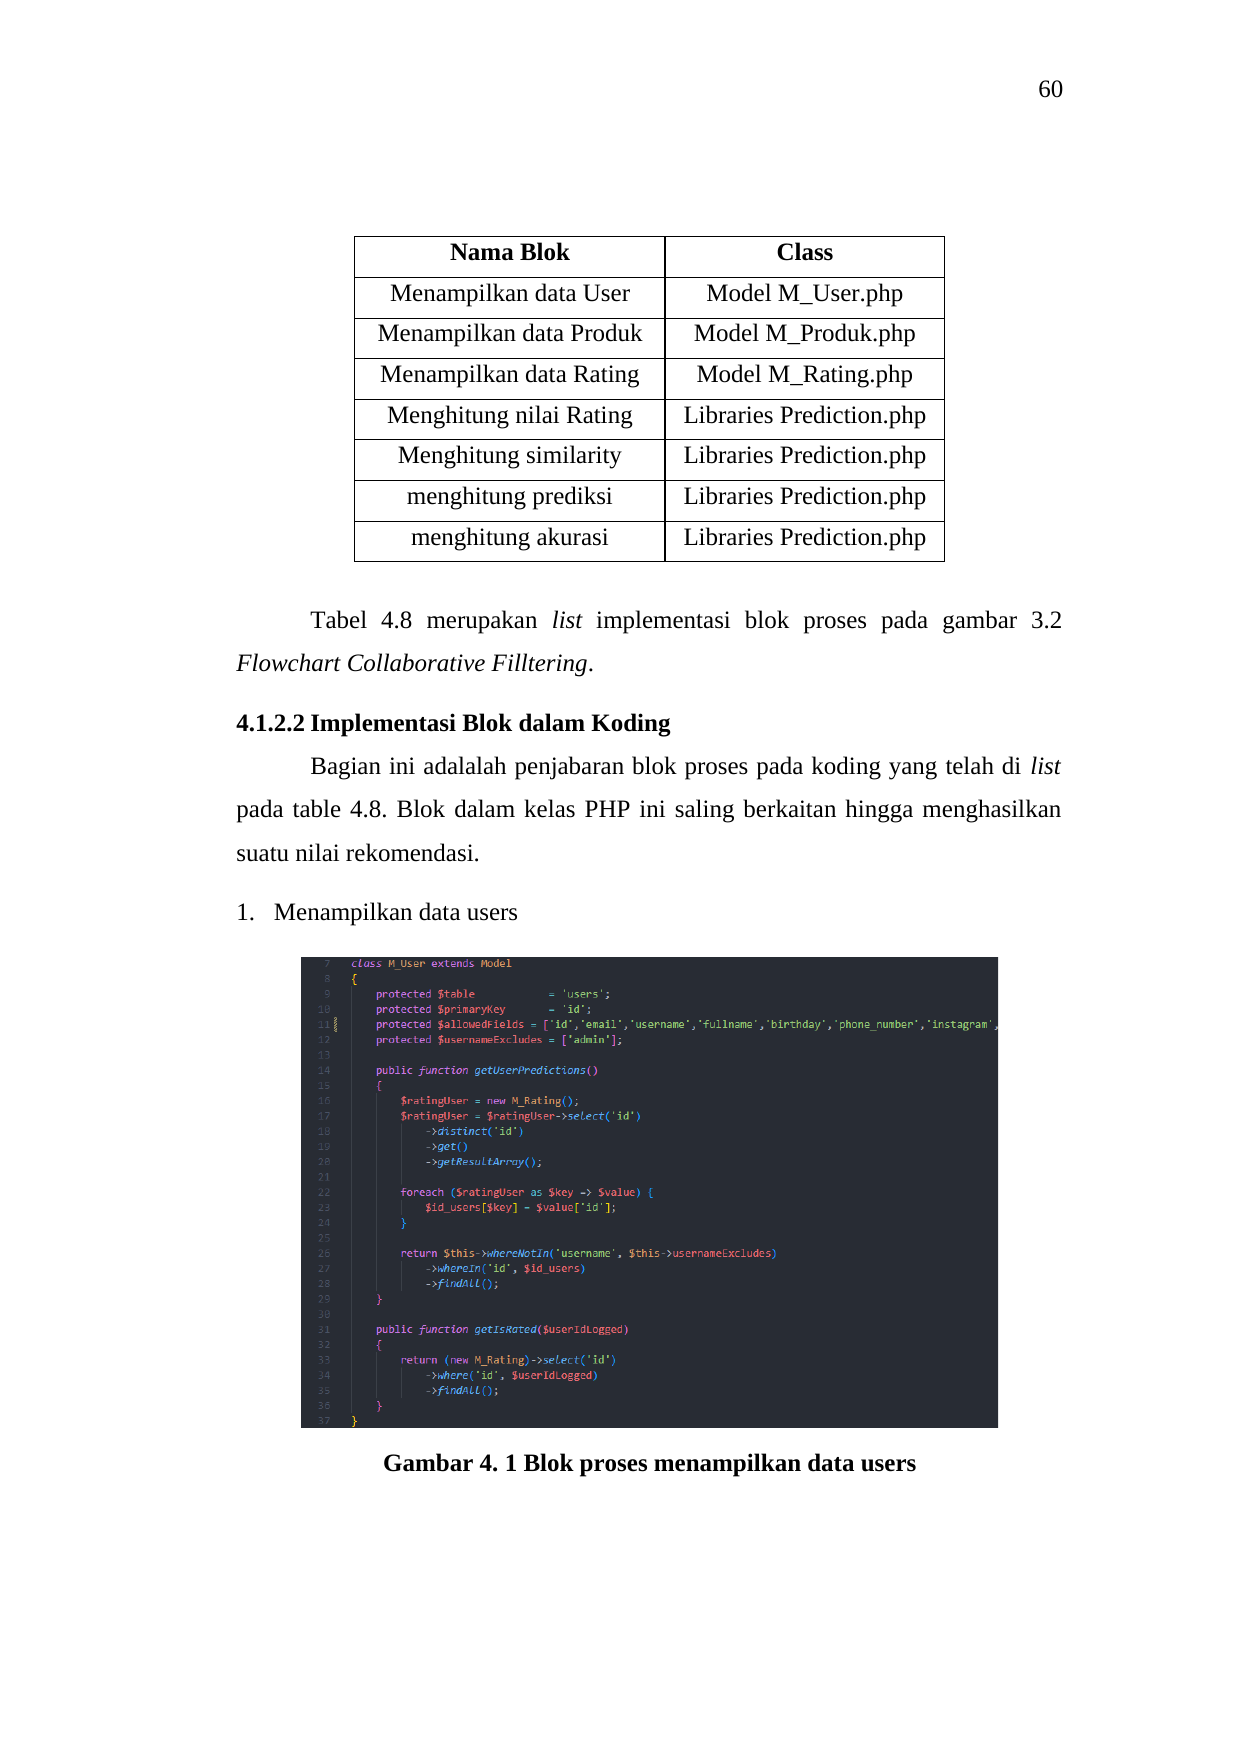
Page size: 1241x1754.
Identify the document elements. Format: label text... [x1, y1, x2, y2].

picture [301, 957, 999, 1428]
subtitle Implementasi Blok dalam Koding [236, 708, 1063, 737]
table_cell menghitung akurasi [355, 522, 664, 561]
table_cell Libraries Prediction.php [666, 481, 944, 521]
text Bagian ini adalalah penjabaran blok proses pada koding yang telah di list pada table 4.8. Blok dalam kelas PHP ini saling berkaitan hingga menghasilkan suatu nilai rekomendasi. [236, 751, 1063, 866]
text Gambar 4. Blok proses menampilkan data users [236, 1448, 1063, 1477]
table_cell menghitung prediksi [355, 481, 664, 521]
text Tabel 4.8 merupakan list implementasi blok proses pada gambar 3.2 Flowchart Collaborative Filltering. [236, 605, 1063, 677]
table_cell Menampilkan data Produk [355, 319, 664, 358]
table_header Nama Blok [355, 237, 664, 277]
list Menampilkan data users [236, 897, 1063, 926]
table_cell Libraries Prediction.php [666, 400, 944, 439]
table_cell Model M_Rating.php [666, 359, 944, 399]
table_cell Menghitung nilai Rating [355, 400, 664, 439]
table_cell Model M_User.php [666, 278, 944, 317]
table_cell Menampilkan data Rating [355, 359, 664, 399]
table_cell Libraries Prediction.php [666, 440, 944, 480]
table_cell Libraries Prediction.php [666, 522, 944, 561]
table_header Class [666, 237, 944, 277]
table_cell Menghitung similarity [355, 440, 664, 480]
table_cell Menampilkan data User [355, 278, 664, 317]
table_cell Model M_Produk.php [666, 319, 944, 358]
